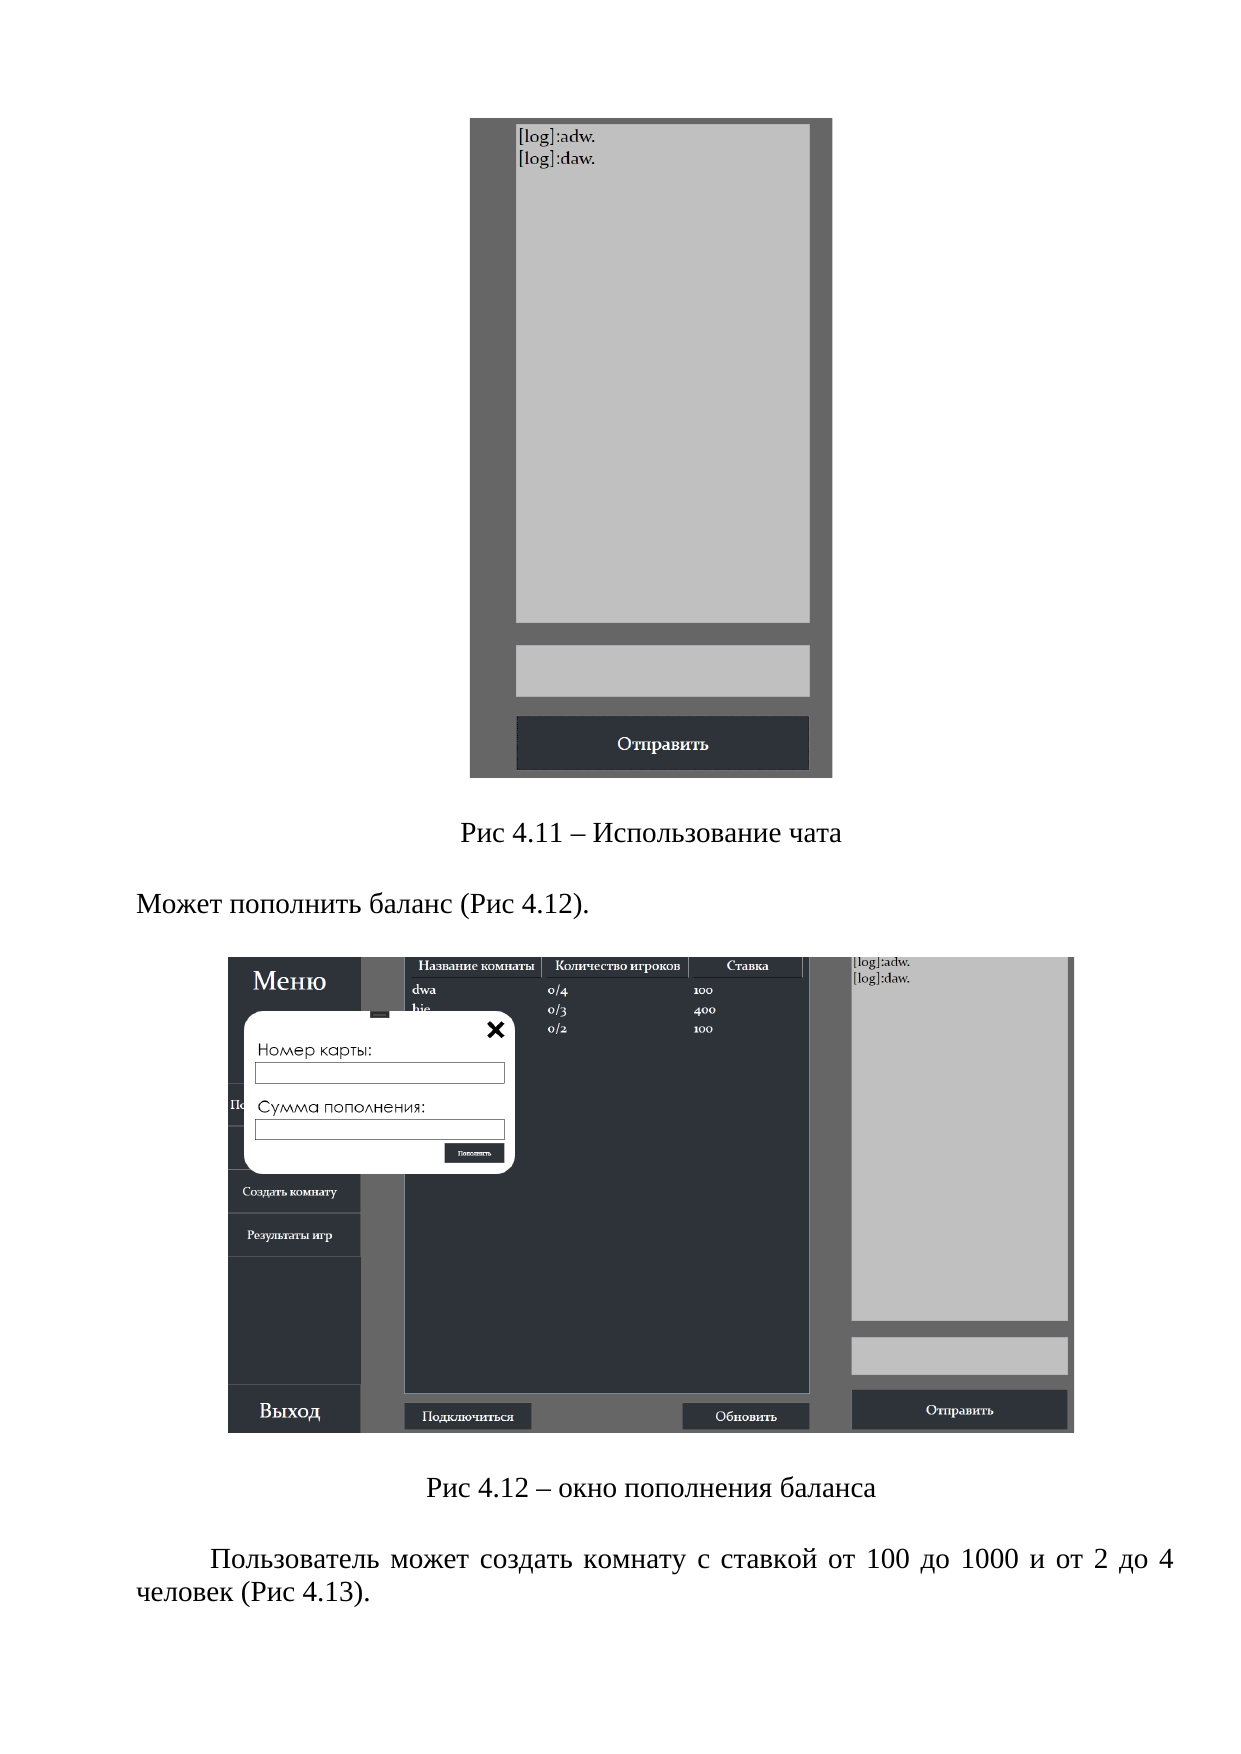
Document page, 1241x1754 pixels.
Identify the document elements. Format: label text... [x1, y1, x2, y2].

picture [469, 118, 833, 778]
text Пользователь может создать комнату с ставкой от 100 до 1000 и от 2 до 4 человек (Рис 4.13). [136, 1541, 1175, 1608]
text Рис 4.12 – окно пополнения баланса [136, 1470, 1166, 1503]
text Может пополнить баланс (Рис 4.12). [136, 886, 1166, 919]
picture [228, 957, 1075, 1433]
text Рис 4.11 – Использование чата [136, 815, 1166, 848]
